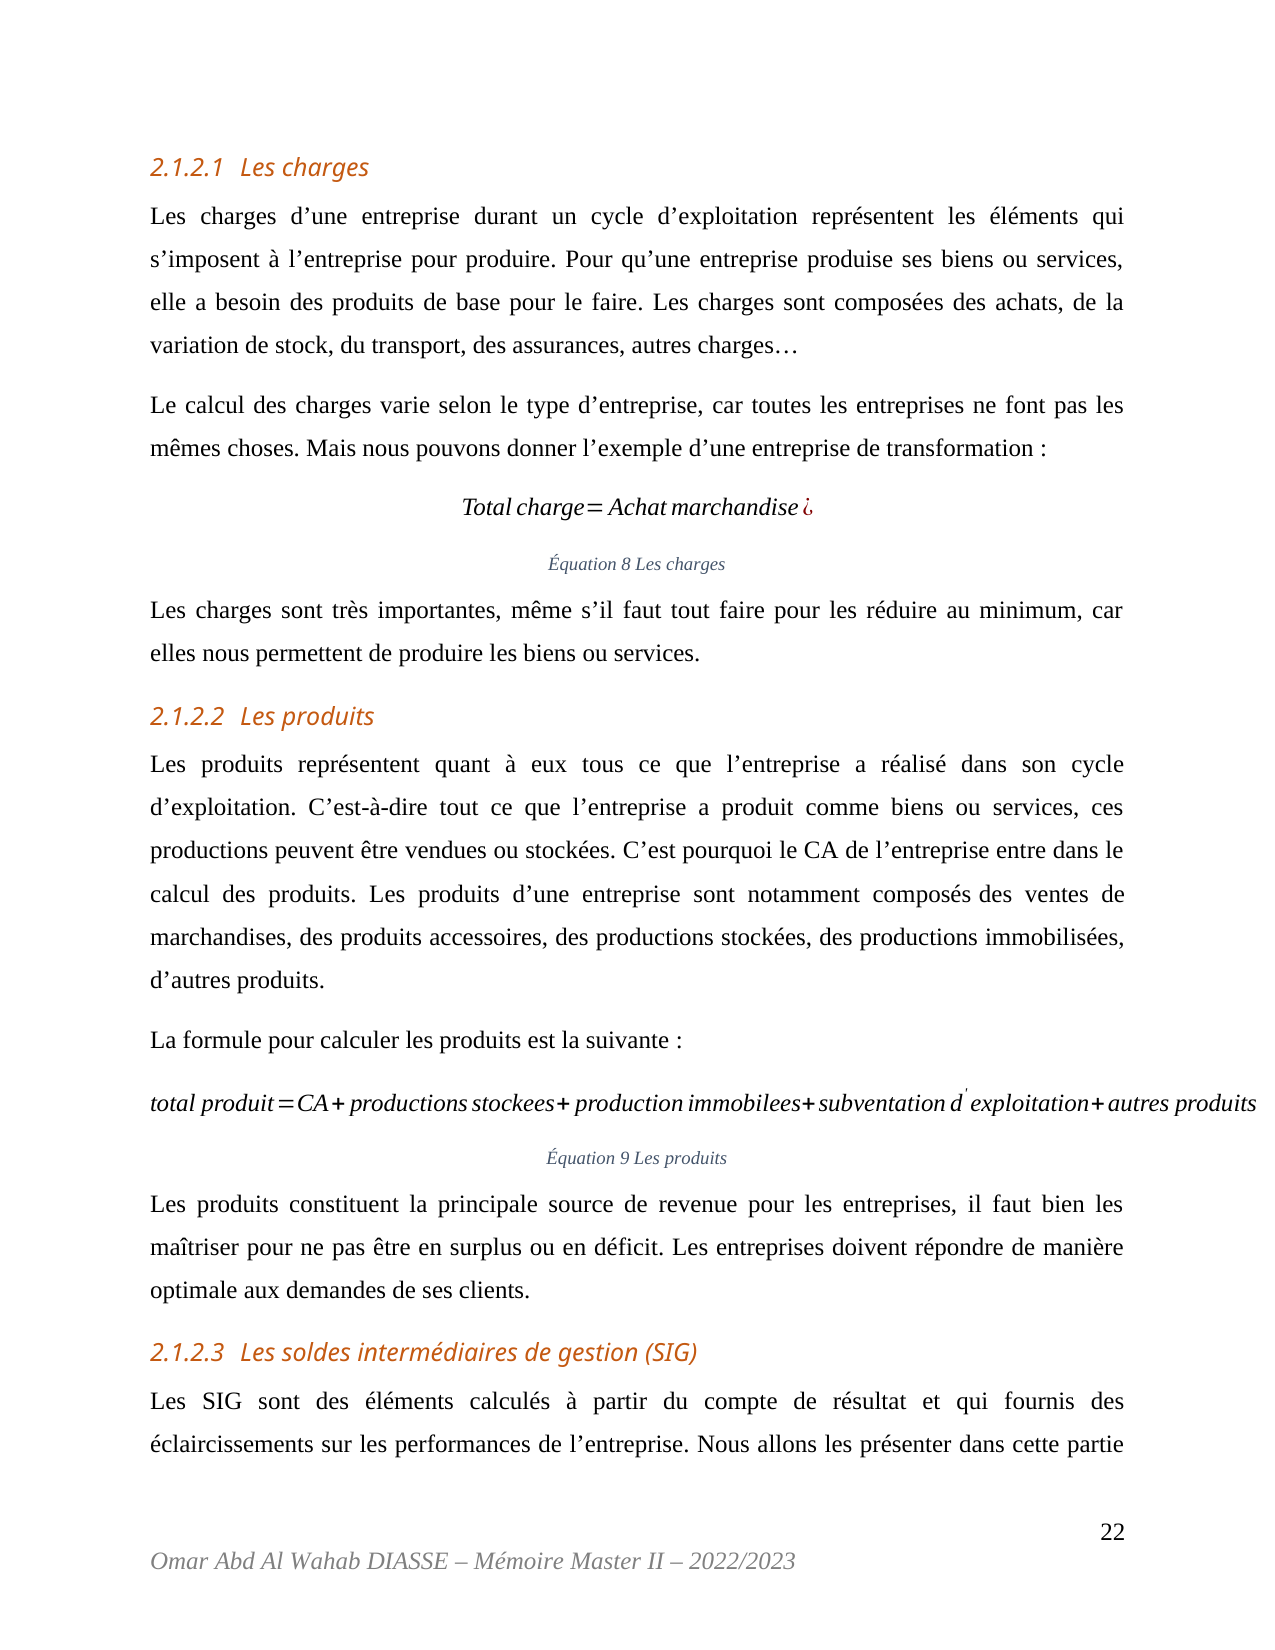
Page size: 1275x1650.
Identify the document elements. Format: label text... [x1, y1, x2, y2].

text Équation 9 Les produits [150, 1147, 1125, 1168]
text Les produits représentent quant à eux tous ce que l’entreprise a réalisé dans son cycle d’exploitation. C’est-à-dire tout ce que l’entreprise a produit comme biens ou services, ces productions peuvent être vendues ou stockées. C’est pourquoi le CA de l’entreprise entre dans le calcul des produits. Les produits d’une entreprise sont notamment composés des ventes de marchandises, des produits accessoires, des productions stockées, des productions immobilisées, d’autres produits. [150, 749, 1125, 994]
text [150, 1386, 1125, 1458]
text Le calcul des charges varie selon le type d’entreprise, car toutes les entreprises ne font pas les mêmes choses. Mais nous pouvons donner l’exemple d’une entreprise de transformation : [150, 390, 1125, 462]
subtitle Les charges [150, 150, 1125, 184]
text La formule pour calculer les produits est la suivante : [150, 1025, 1125, 1053]
subtitle Les produits [150, 698, 1125, 732]
text Équation 8 Les charges [150, 553, 1125, 574]
text Les charges sont très importantes, même s’il faut tout faire pour les réduire au minimum, car elles nous permettent de produire les biens ou services. [150, 595, 1125, 667]
text Les produits constituent la principale source de revenue pour les entreprises, il faut bien les maîtriser pour ne pas être en surplus ou en déficit. Les entreprises doivent répondre de manière optimale aux demandes de ses clients. [150, 1189, 1125, 1304]
text Les charges d’une entreprise durant un cycle d’exploitation représentent les éléments qui s’imposent à l’entreprise pour produire. Pour qu’une entreprise produise ses biens ou services, elle a besoin des produits de base pour le faire. Les charges sont composées des achats, de la variation de stock, du transport, des assurances, autres charges… [150, 201, 1125, 359]
subtitle Les soldes intermédiaires de gestion (SIG) [150, 1335, 1125, 1369]
